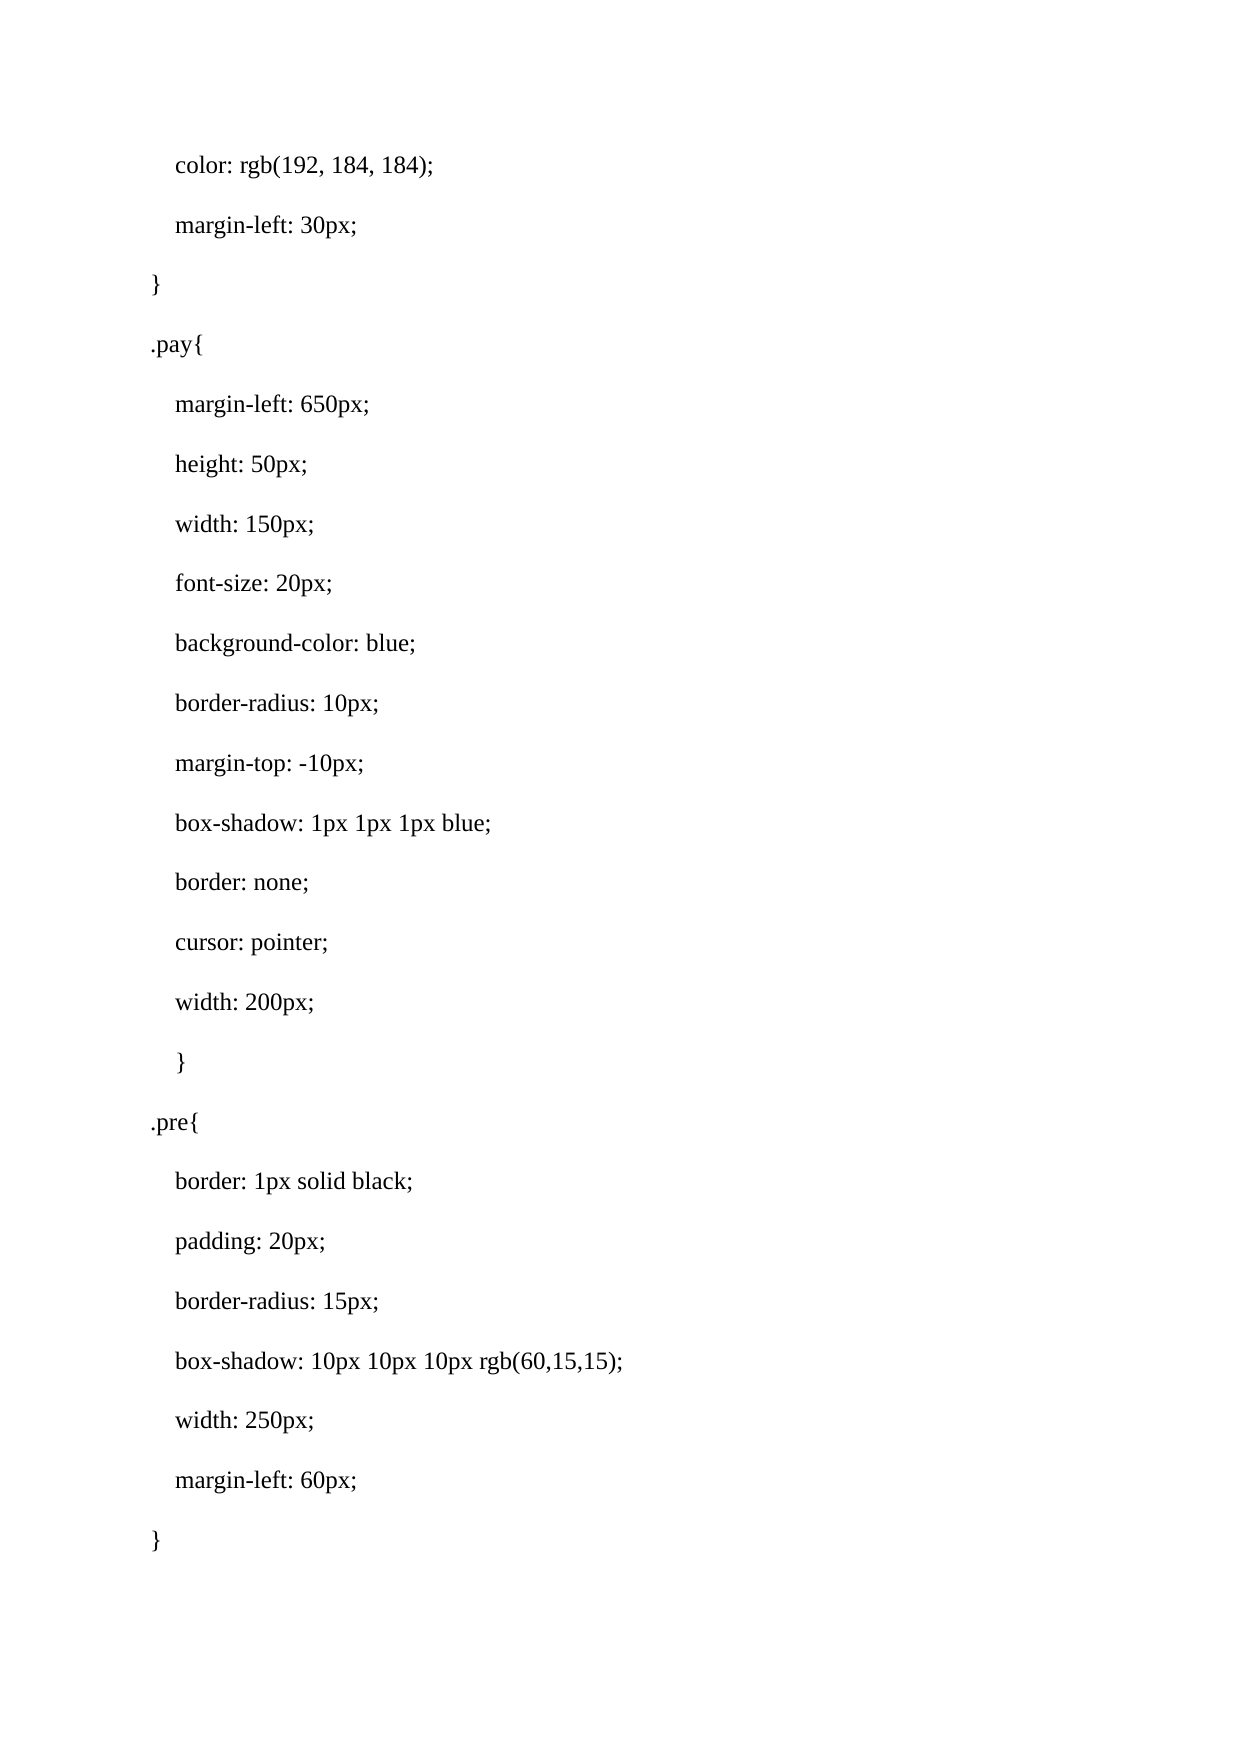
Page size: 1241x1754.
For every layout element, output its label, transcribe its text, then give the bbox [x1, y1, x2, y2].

text } [150, 1525, 1090, 1554]
text border: none; [150, 867, 1090, 896]
text border: 1px solid black; [150, 1166, 1090, 1195]
text width: 150px; [150, 509, 1090, 537]
text margin-left: 650px; [150, 389, 1090, 418]
text width: 250px; [150, 1406, 1090, 1434]
text } [150, 1047, 1090, 1076]
text box-shadow: 1px 1px 1px blue; [150, 808, 1090, 836]
text border-radius: 15px; [150, 1286, 1090, 1315]
text cursor: pointer; [150, 927, 1090, 956]
text width: 200px; [150, 987, 1090, 1016]
text border-radius: 10px; [150, 688, 1090, 717]
text } [150, 269, 1090, 298]
text .pre{ [150, 1107, 1090, 1135]
text .pay{ [150, 329, 1090, 358]
text height: 50px; [150, 449, 1090, 478]
text font-size: 20px; [150, 568, 1090, 597]
text margin-top: -10px; [150, 748, 1090, 777]
text padding: 20px; [150, 1226, 1090, 1255]
text color: rgb(192, 184, 184); [150, 150, 1090, 179]
text background-color: blue; [150, 628, 1090, 657]
text margin-left: 60px; [150, 1465, 1090, 1494]
text margin-left: 30px; [150, 210, 1090, 238]
text box-shadow: 10px 10px 10px rgb(60,15,15); [150, 1346, 1090, 1374]
